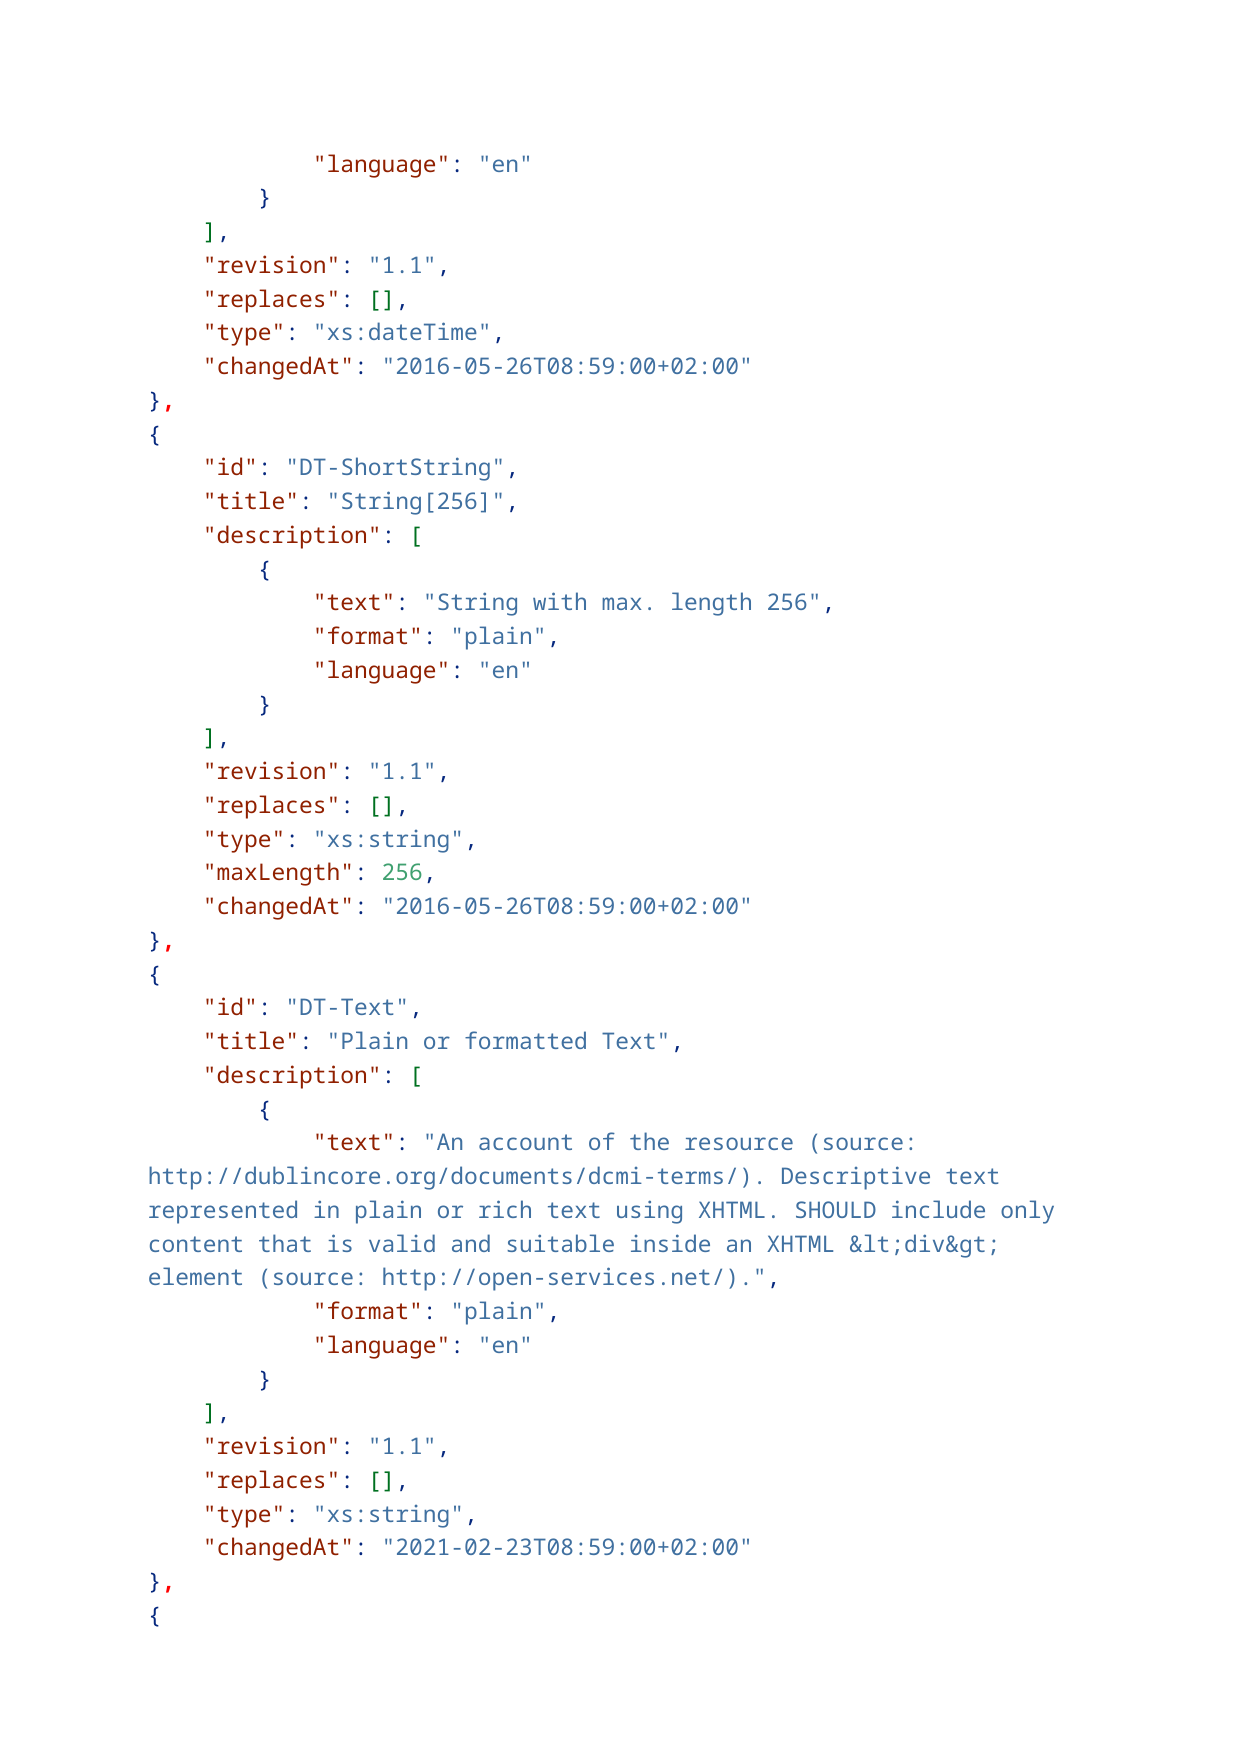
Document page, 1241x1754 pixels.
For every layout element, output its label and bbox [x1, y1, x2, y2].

text [148, 148, 1093, 1630]
